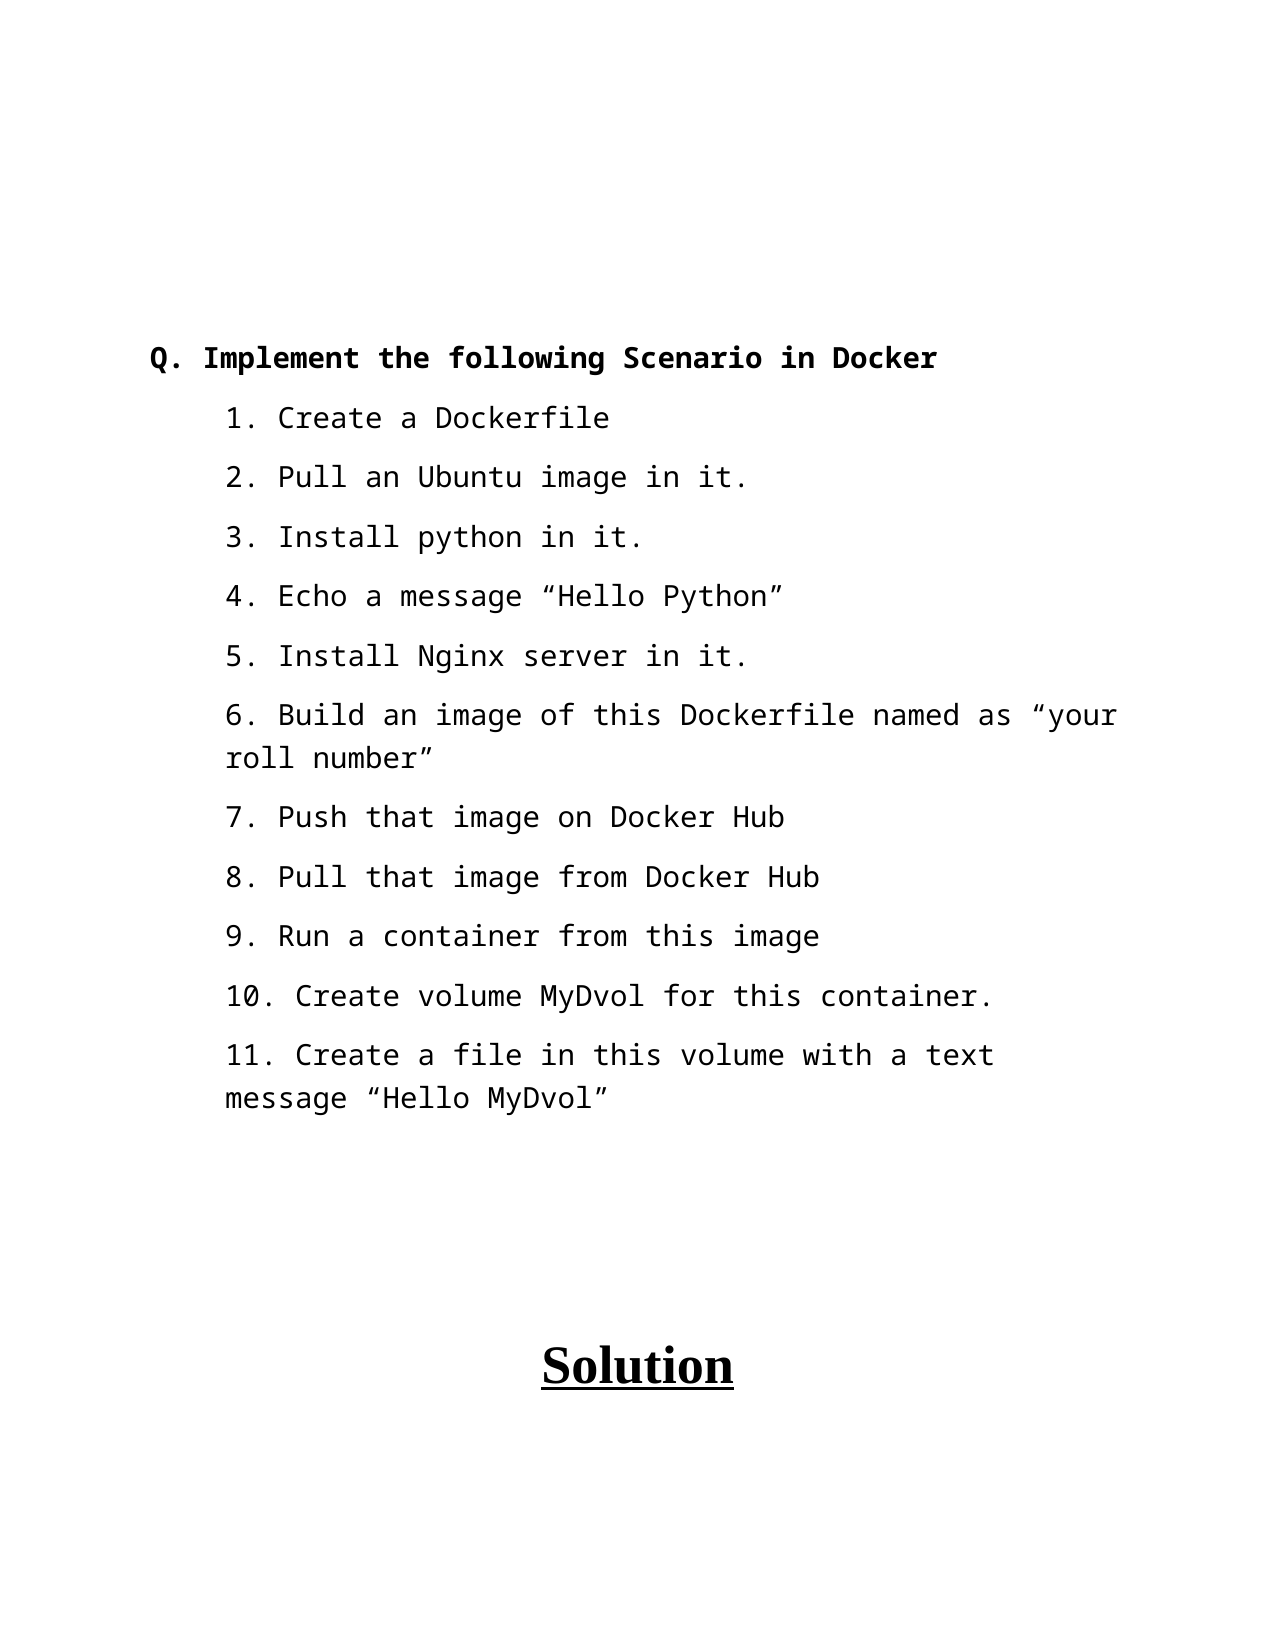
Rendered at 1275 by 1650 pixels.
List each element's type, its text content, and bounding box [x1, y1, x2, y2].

text Solution [150, 1333, 1125, 1395]
text 8. Pull that image from Docker Hub [225, 856, 1125, 896]
text 6. Build an image of this Dockerfile named as “your roll number” [225, 694, 1125, 777]
text 4. Echo a message “Hello Python” [225, 575, 1125, 615]
text 5. Install Nginx server in it. [225, 635, 1125, 674]
text 2. Pull an Ubuntu image in it. [225, 456, 1125, 496]
text 1. Create a Dockerfile [225, 397, 1125, 437]
text Q. Implement the following Scenario in Docker [150, 337, 1125, 377]
text 9. Run a container from this image [225, 916, 1125, 955]
text 10. Create volume MyDvol for this container. [225, 975, 1125, 1015]
text 11. Create a file in this volume with a text message “Hello MyDvol” [225, 1034, 1125, 1117]
text 3. Install python in it. [225, 516, 1125, 556]
text 7. Push that image on Docker Hub [225, 797, 1125, 836]
